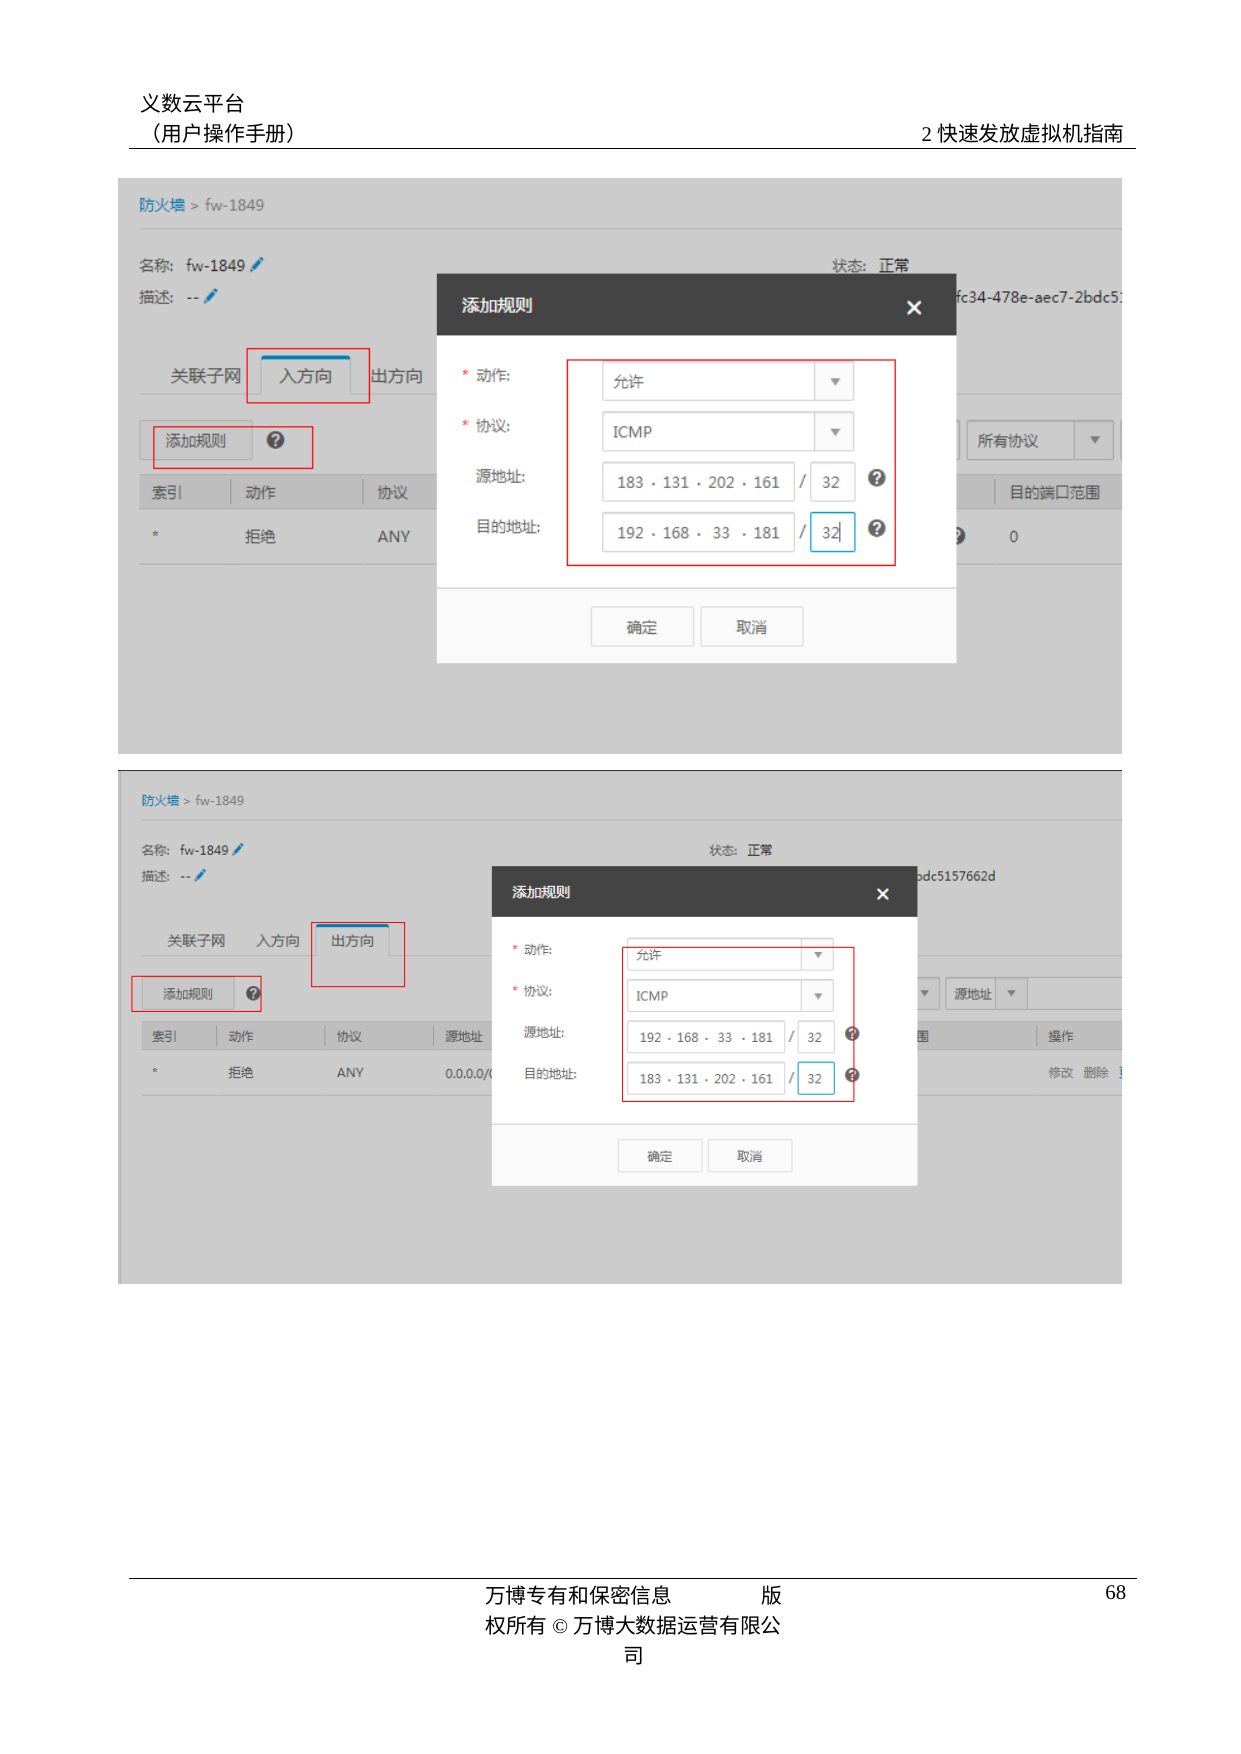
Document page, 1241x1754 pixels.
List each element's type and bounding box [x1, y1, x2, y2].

picture [118, 178, 1123, 754]
picture [118, 770, 1123, 1284]
